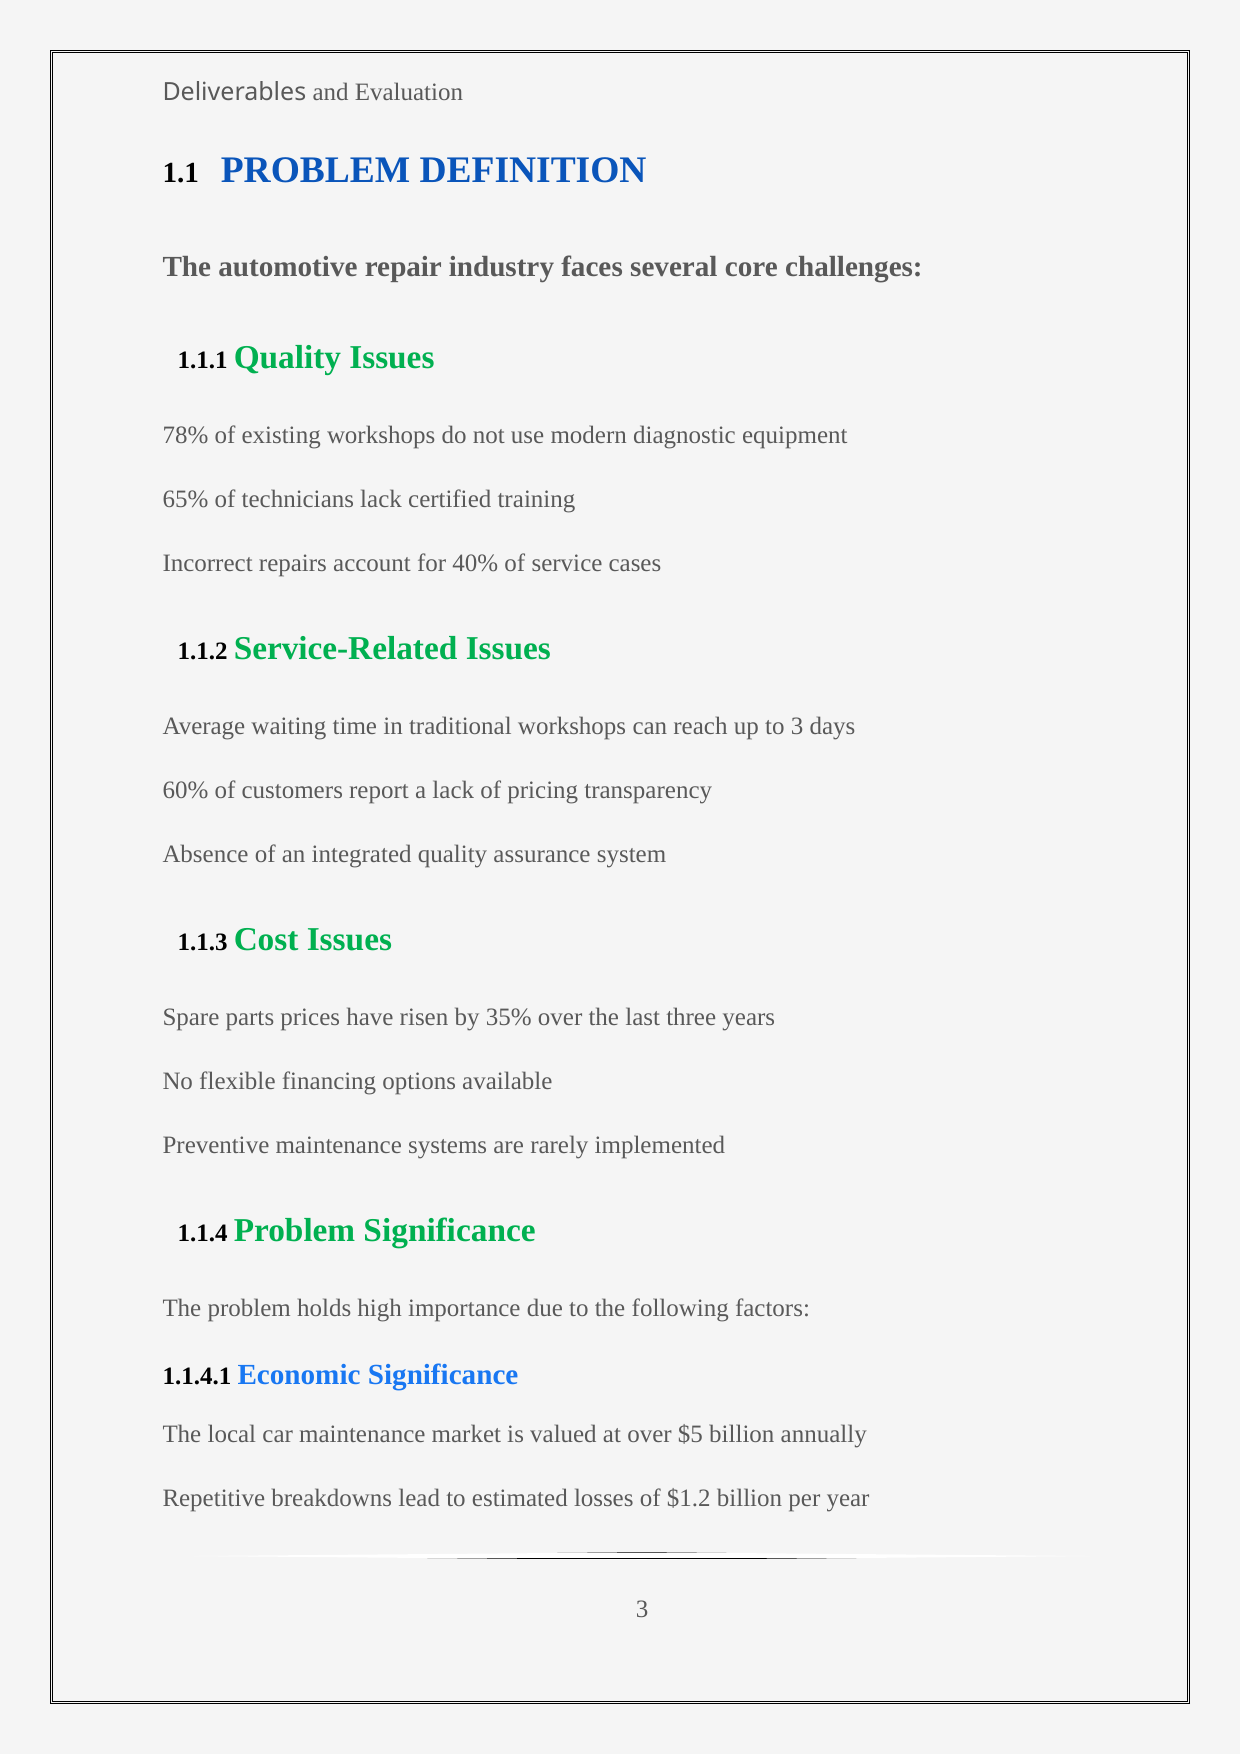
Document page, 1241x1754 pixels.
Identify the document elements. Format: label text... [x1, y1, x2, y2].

subtitle Problem Definition [162, 147, 1122, 190]
text Repetitive breakdowns lead to estimated losses of $1.2 billion per year [162, 1483, 1122, 1512]
text The problem holds high importance due to the following factors: [162, 1293, 1122, 1322]
text Spare parts prices have risen by 35% over the last three years [162, 1002, 1122, 1031]
subtitle Cost Issues [177, 919, 1122, 958]
text The local car maintenance market is valued at over $5 billion annually [162, 1419, 1122, 1448]
subtitle Economic Significance [162, 1357, 1122, 1390]
text 78% of existing workshops do not use modern diagnostic equipment [162, 420, 1122, 448]
text The automotive repair industry faces several core challenges: [162, 249, 1122, 283]
text 65% of technicians lack certified training [162, 484, 1122, 512]
subtitle Service-Related Issues [177, 628, 1122, 667]
subtitle Problem Significance [177, 1210, 1122, 1249]
text Absence of an integrated quality assurance system [162, 839, 1122, 867]
text Preventive maintenance systems are rarely implemented [162, 1130, 1122, 1158]
text Average waiting time in traditional workshops can reach up to 3 days [162, 711, 1122, 739]
text 60% of customers report a lack of pricing transparency [162, 775, 1122, 803]
text No flexible financing options available [162, 1066, 1122, 1094]
text Incorrect repairs account for 40% of service cases [162, 548, 1122, 576]
subtitle Quality Issues [177, 337, 1122, 376]
